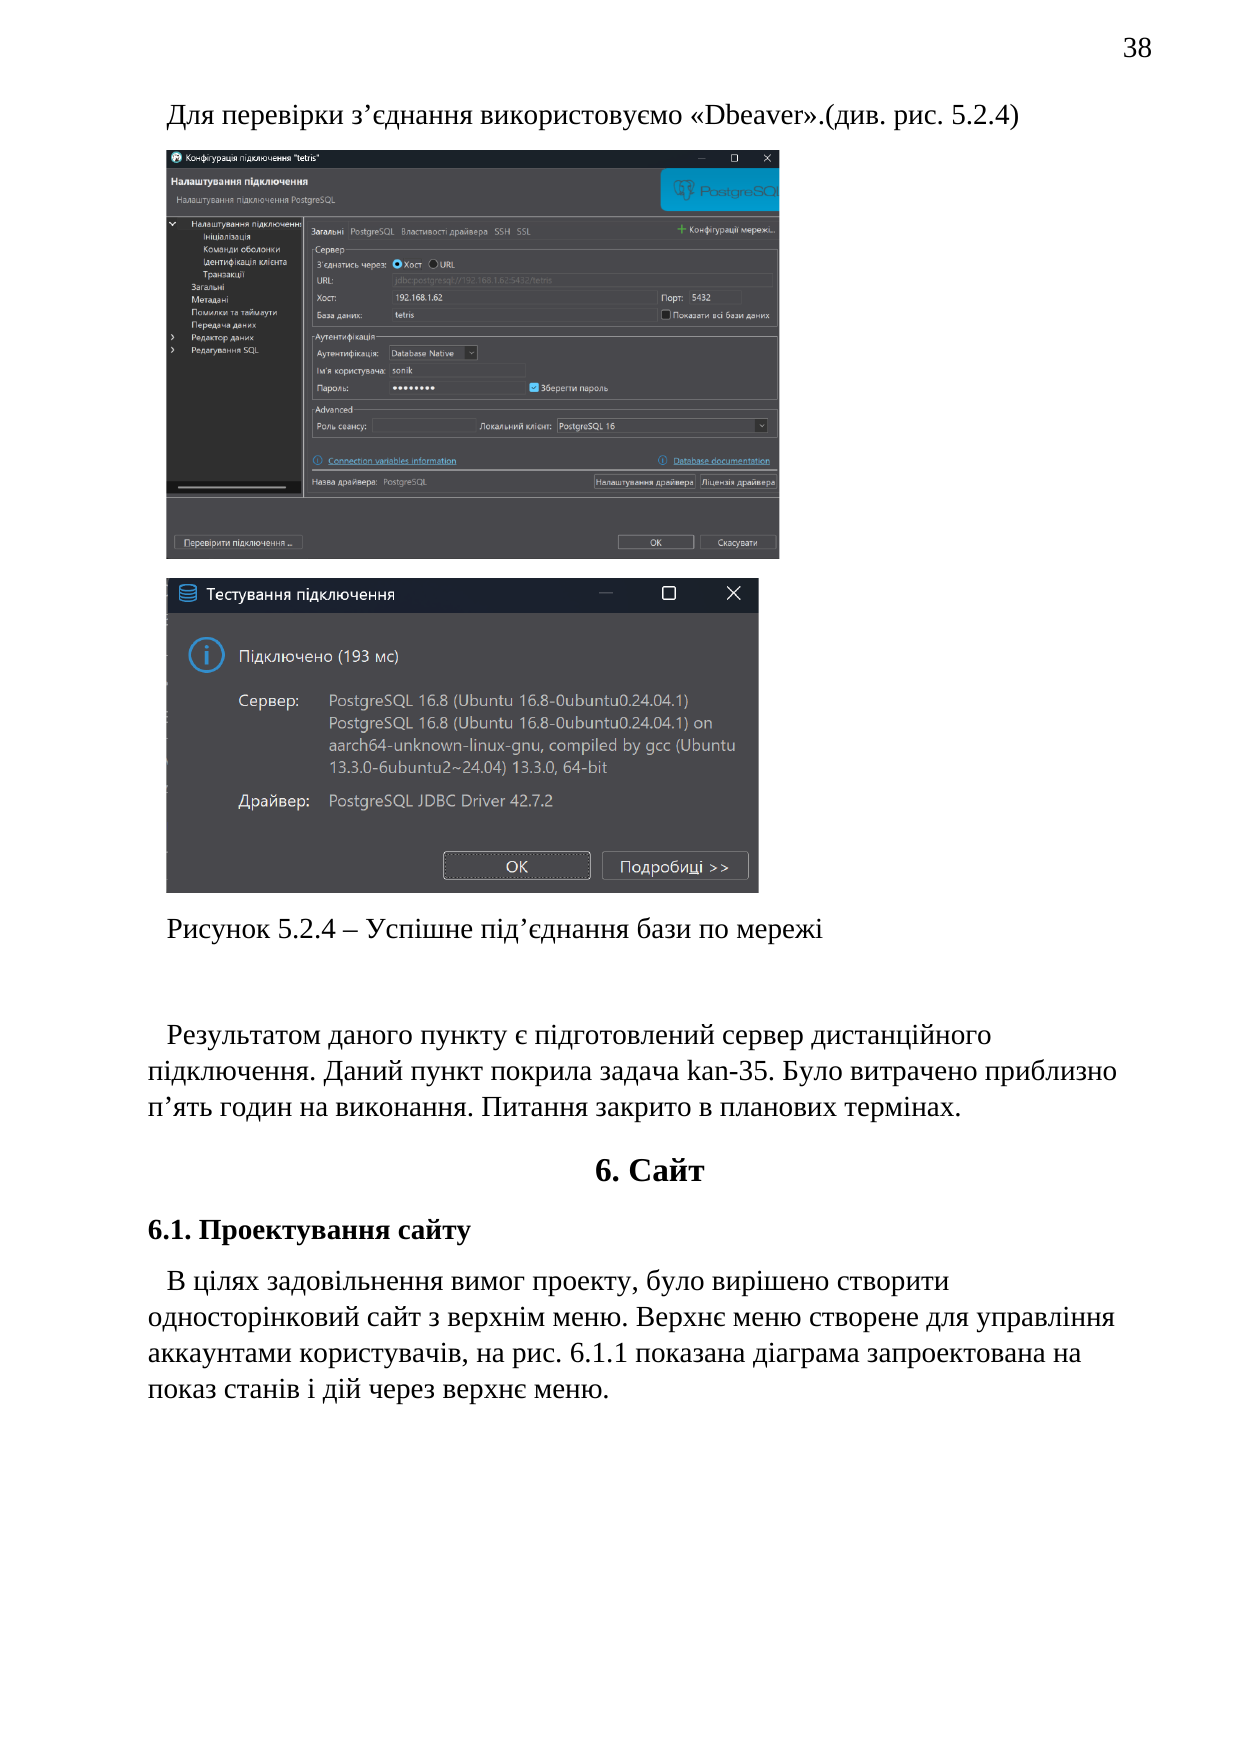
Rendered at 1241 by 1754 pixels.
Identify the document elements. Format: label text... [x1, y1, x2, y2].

text В цілях задовільнення вимог проекту, було вирішено створити односторінковий сайт з верхнім меню. Верхнє меню створене для управління аккаунтами користувачів, на рис. 6.1.1 показана діаграма запроектована на показ станів і дій через верхнє меню. [148, 1263, 1152, 1404]
text Результатом даного пункту є підготовлений сервер дистанційного підключення. Даний пункт покрила задача kan-35. Було витрачено приблизно п’ять годин на виконання. Питання закрито в планових термінах. [148, 1017, 1152, 1123]
subtitle 6.1. Проектування сайту [148, 1212, 1152, 1246]
text Для перевірки з’єднання використовуємо «Dbeaver».(див. рис. 5.2.4) [148, 97, 1152, 131]
text Рисунок 5.2.4 – Успішне під’єднання бази по мережі [148, 912, 1152, 945]
picture [166, 578, 759, 893]
subtitle 6. Сайт [148, 1151, 1152, 1189]
picture [166, 150, 780, 559]
